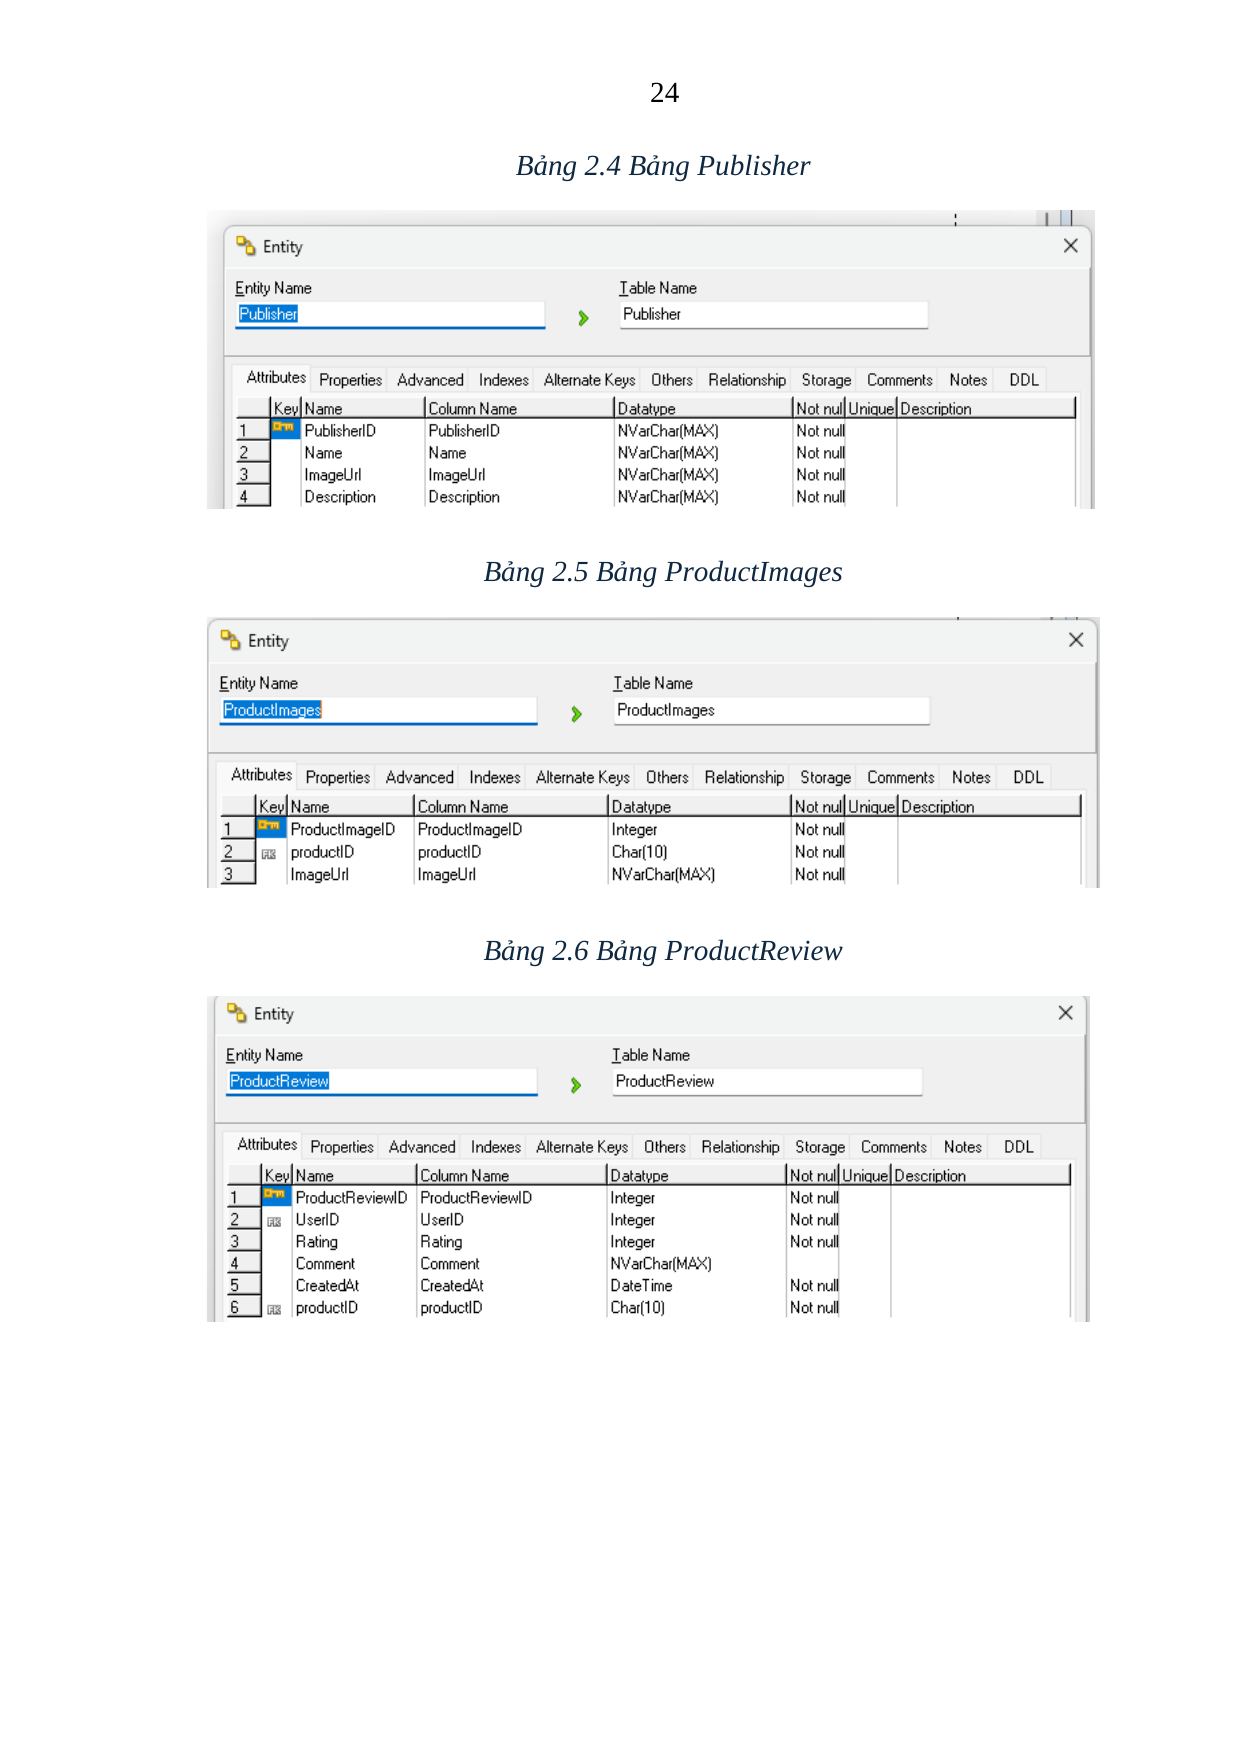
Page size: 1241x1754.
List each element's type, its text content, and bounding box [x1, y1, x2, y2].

picture [206, 210, 1095, 509]
picture [206, 996, 1090, 1322]
picture [206, 617, 1100, 888]
